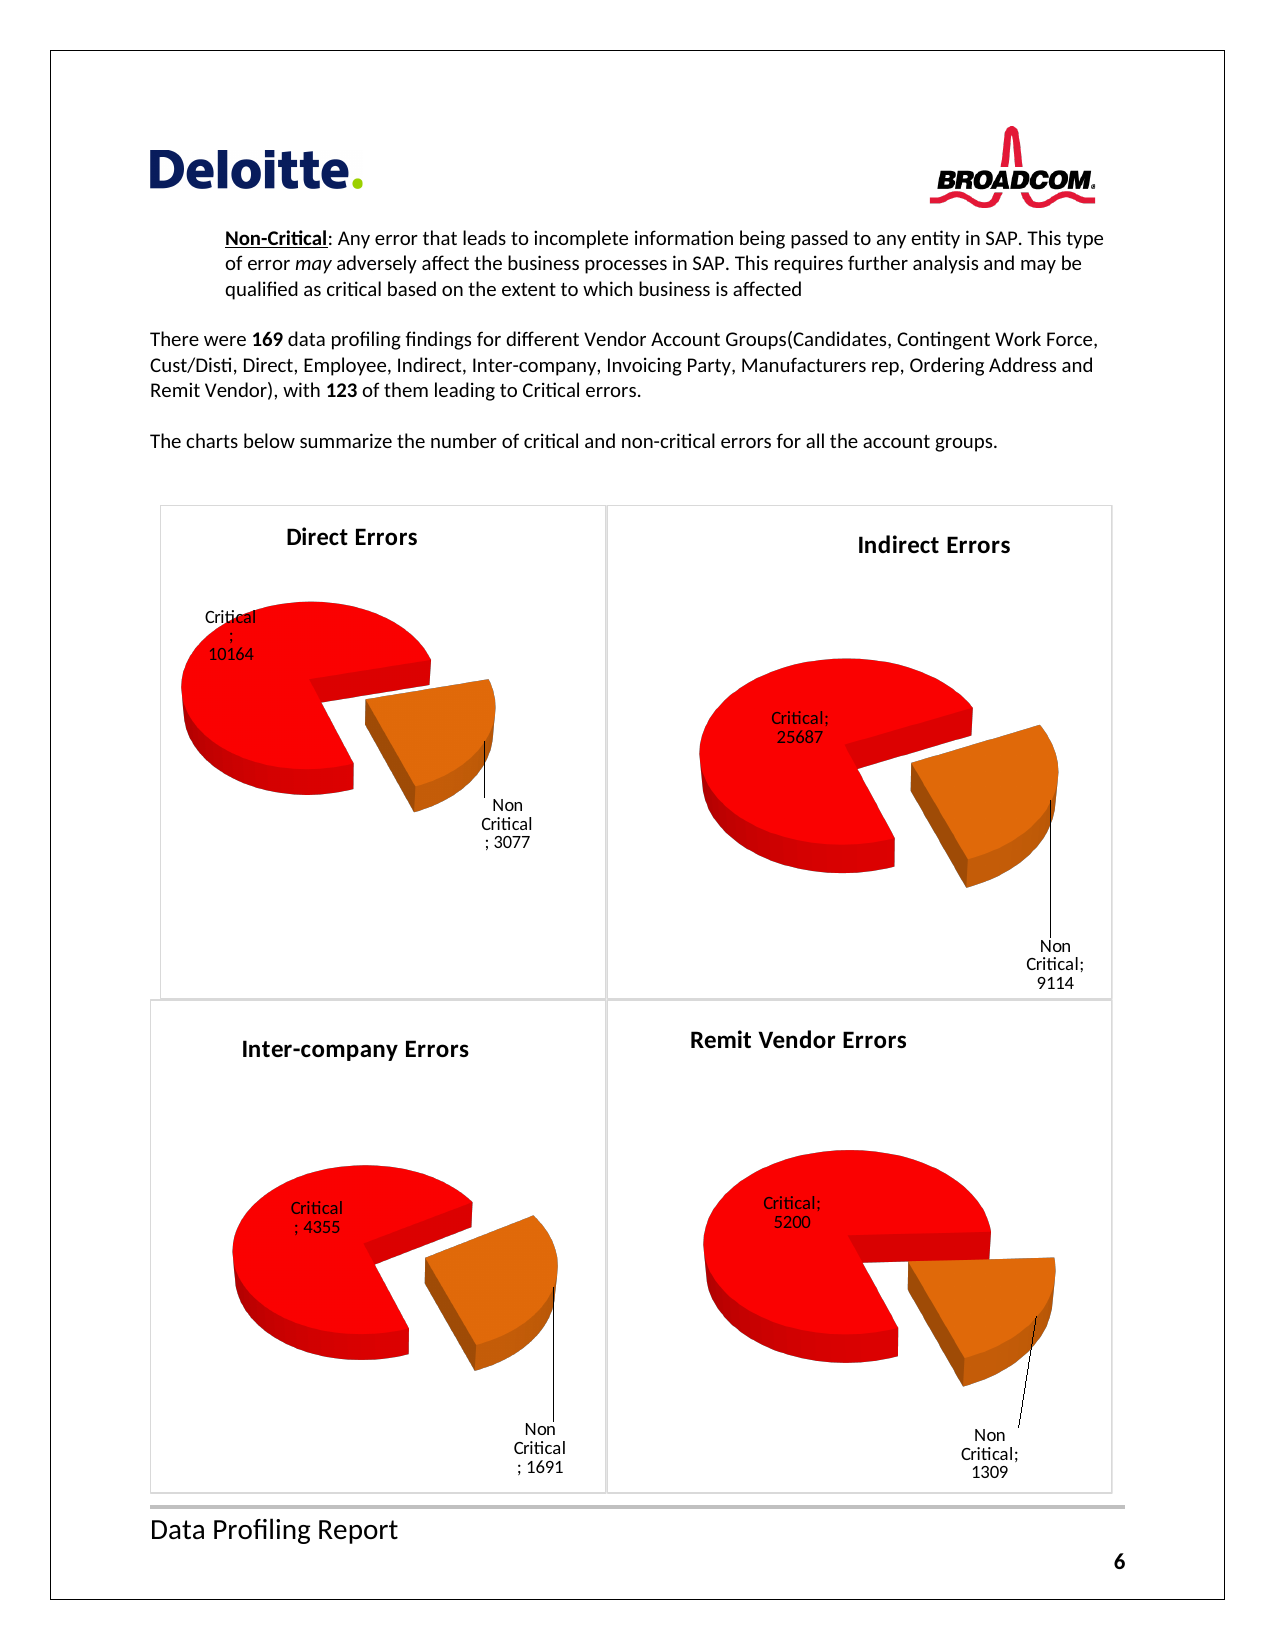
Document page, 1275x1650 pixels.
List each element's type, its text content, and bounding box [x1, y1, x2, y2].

picture [150, 150, 363, 189]
text There were 169 data profiling findings for different Vendor Account Groups(Candidates, Contingent Work Force, Cust/Disti, Direct, Employee, Indirect, Inter-company, Invoicing Party, Manufacturers rep, Ordering Address and Remit Vendor), with 123 of them leading to Critical errors. [150, 327, 1125, 403]
text The charts below summarize the number of critical and non-critical errors for all the account groups. [150, 428, 1125, 454]
picture [929, 126, 1096, 208]
list Non-Critical: Any error that leads to incomplete information being passed to any entity in SAP. This type of error may adversely affect the business processes in SAP. This requires further analysis and may be qualified as critical based on the extent to which business is affected [225, 225, 1125, 301]
